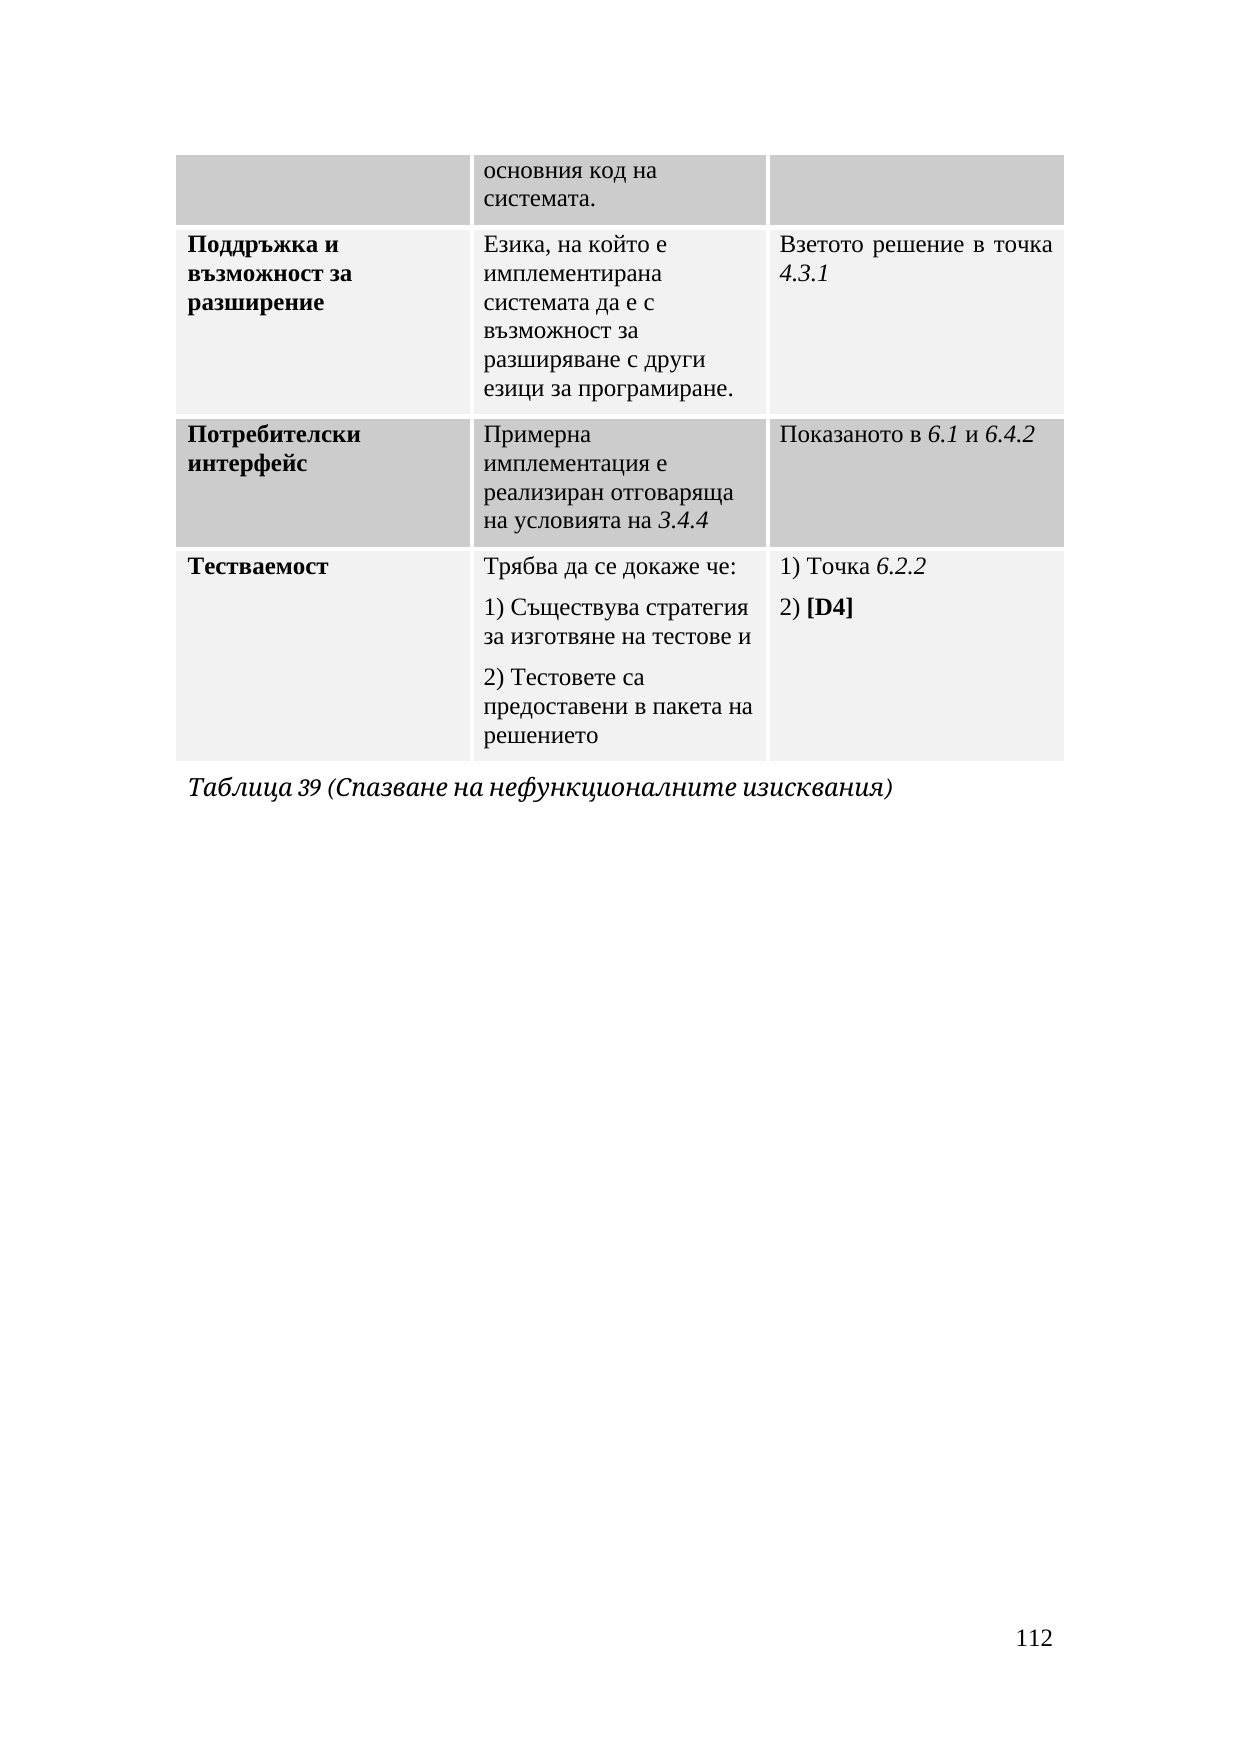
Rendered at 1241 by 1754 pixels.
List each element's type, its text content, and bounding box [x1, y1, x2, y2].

table_cell Взетото решение в точка 4.3.1 [770, 230, 1064, 414]
table_cell Трябва да се докаже че: 1) Съществува стратегия за изготвяне на тестове и 2) Тестовете са предоставени в пакета на решението [474, 551, 766, 761]
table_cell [474, 155, 766, 225]
table_cell Потребителски интерфейс [176, 419, 470, 547]
text Таблица (Спазване на нефункционалните изисквания) [187, 774, 1053, 802]
table_cell Тестваемост [176, 551, 470, 761]
table_cell Езика, на който е имплементирана системата да е с възможност за разширяване с други езици за програмиране. [474, 230, 766, 414]
table_cell 1) Точка 6.2.2 2) [D4] [770, 551, 1064, 761]
table_cell Поддръжка и възможност за разширение [176, 230, 470, 414]
table_cell Показаното в 6.1 и 6.4.2 [770, 419, 1064, 547]
table_cell Примерна имплементация е реализиран отговаряща на условията на 3.4.4 [474, 419, 766, 547]
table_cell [770, 155, 1064, 225]
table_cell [176, 155, 470, 225]
